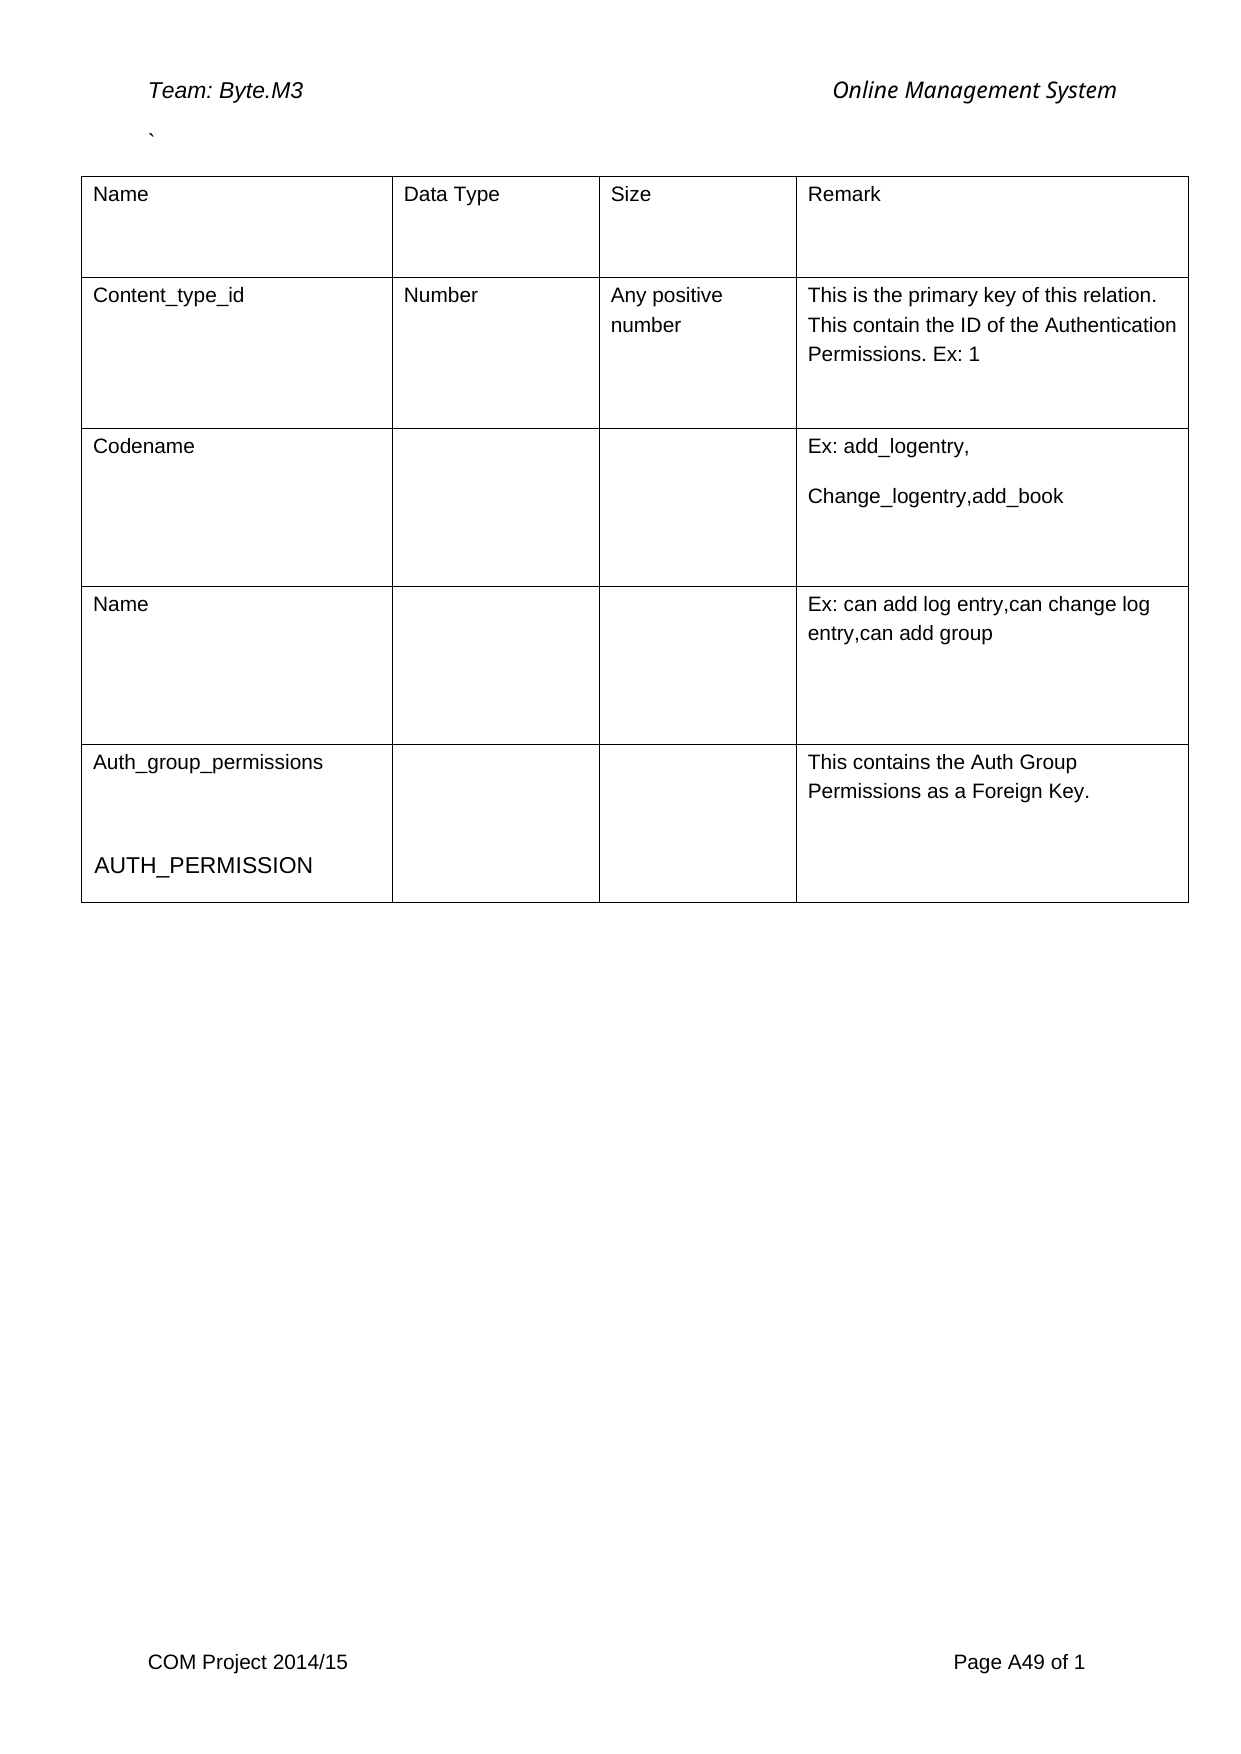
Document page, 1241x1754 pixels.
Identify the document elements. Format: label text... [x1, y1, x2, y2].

table_cell Codename [82, 429, 392, 586]
table_cell Number [393, 278, 599, 427]
table_header Remark [797, 177, 1188, 277]
table_cell Name [82, 587, 392, 743]
table_cell Content_type_id [82, 278, 392, 427]
table_cell [600, 745, 796, 902]
table_header Data Type [393, 177, 599, 277]
table_cell [393, 587, 599, 743]
table_cell Auth_group_permissions [82, 745, 392, 902]
table_header Size [600, 177, 796, 277]
table_cell This is the primary key of this relation. This contain the ID of the Authentication Permissions. Ex: 1 [797, 278, 1188, 427]
table_cell [600, 587, 796, 743]
table_cell [393, 429, 599, 586]
table_cell Ex: can add log entry,can change log entry,can add group [797, 587, 1188, 743]
table_cell [600, 429, 796, 586]
table_cell This contains the Auth Group Permissions as a Foreign Key. [797, 745, 1188, 902]
table_cell Any positive number [600, 278, 796, 427]
table_header Name [82, 177, 392, 277]
table_cell Ex: add_logentry, Change_logentry,add_book [797, 429, 1188, 586]
table_cell [393, 745, 599, 902]
